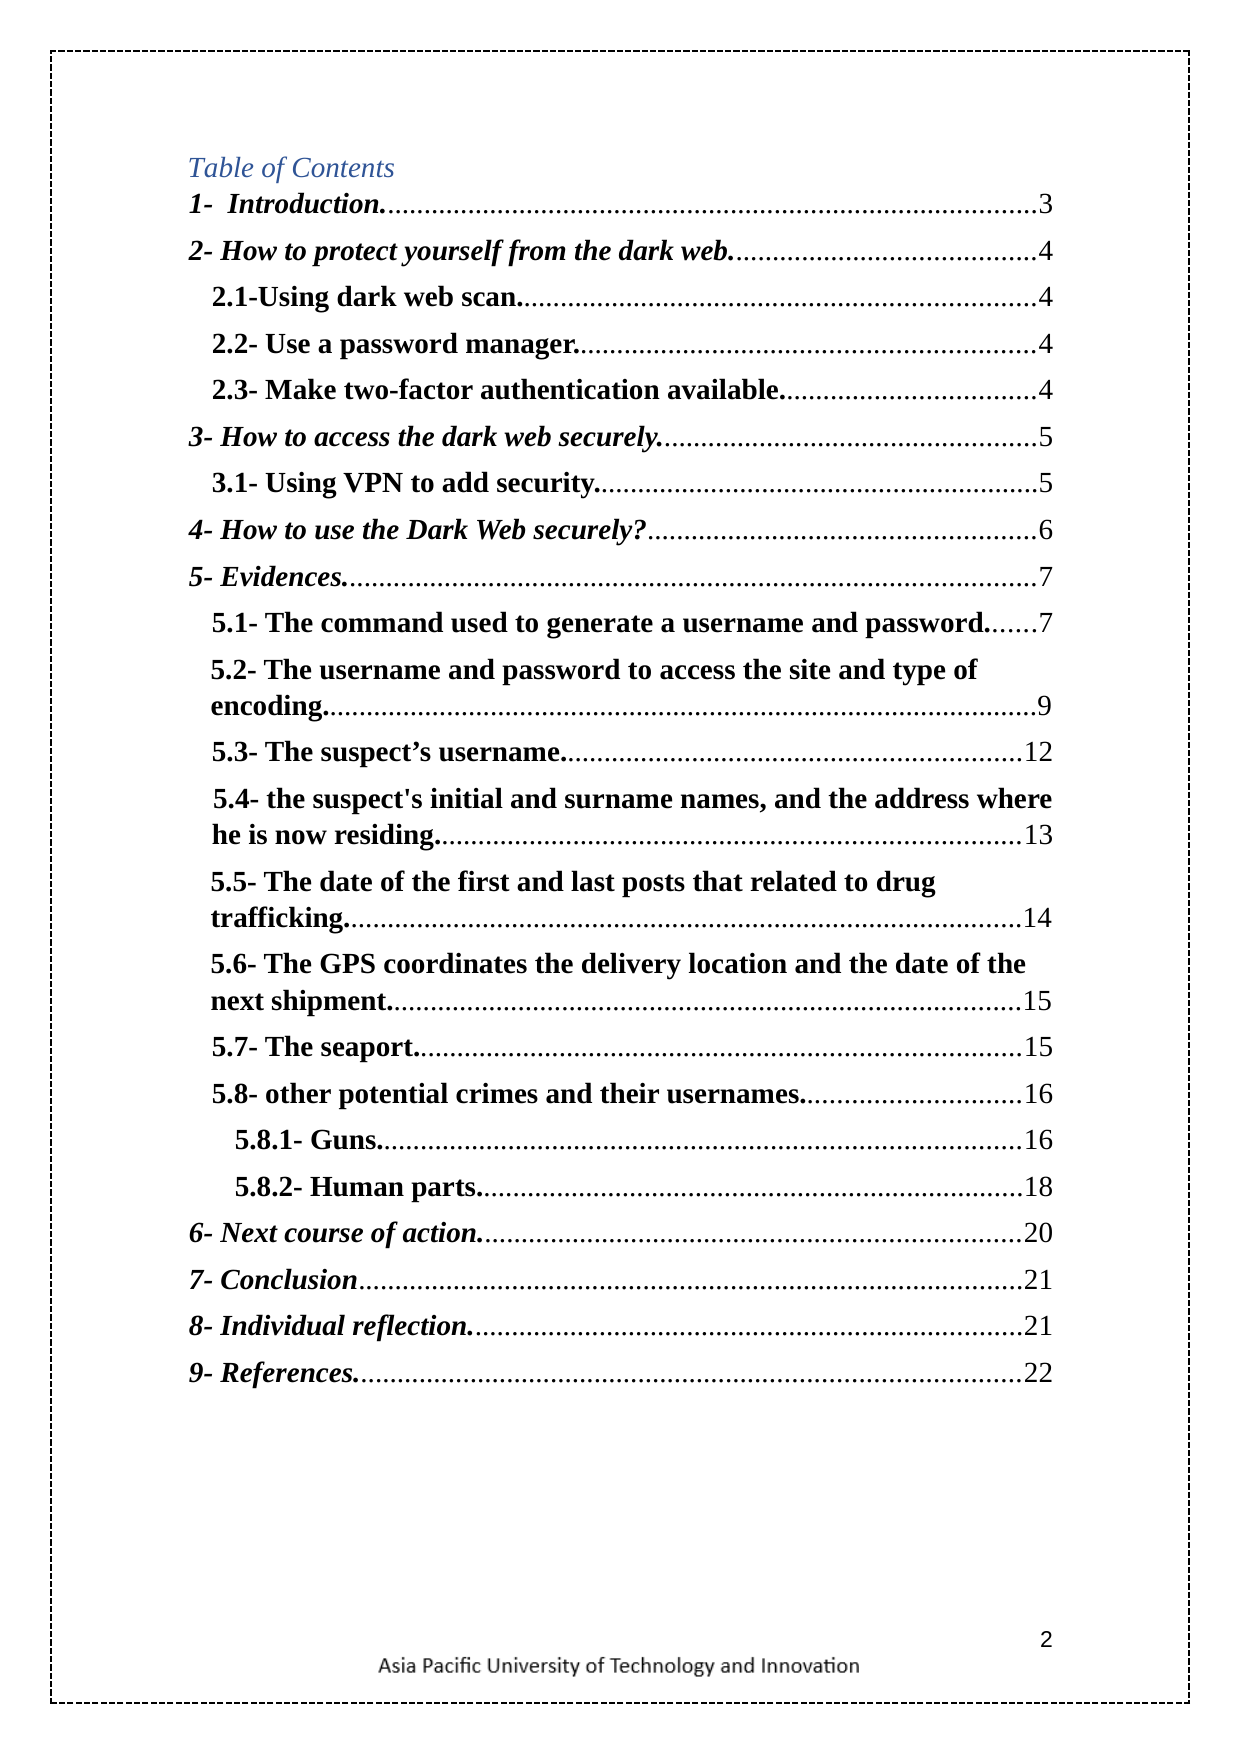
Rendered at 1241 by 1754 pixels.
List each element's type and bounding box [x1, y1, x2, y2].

picture [376, 1652, 864, 1678]
